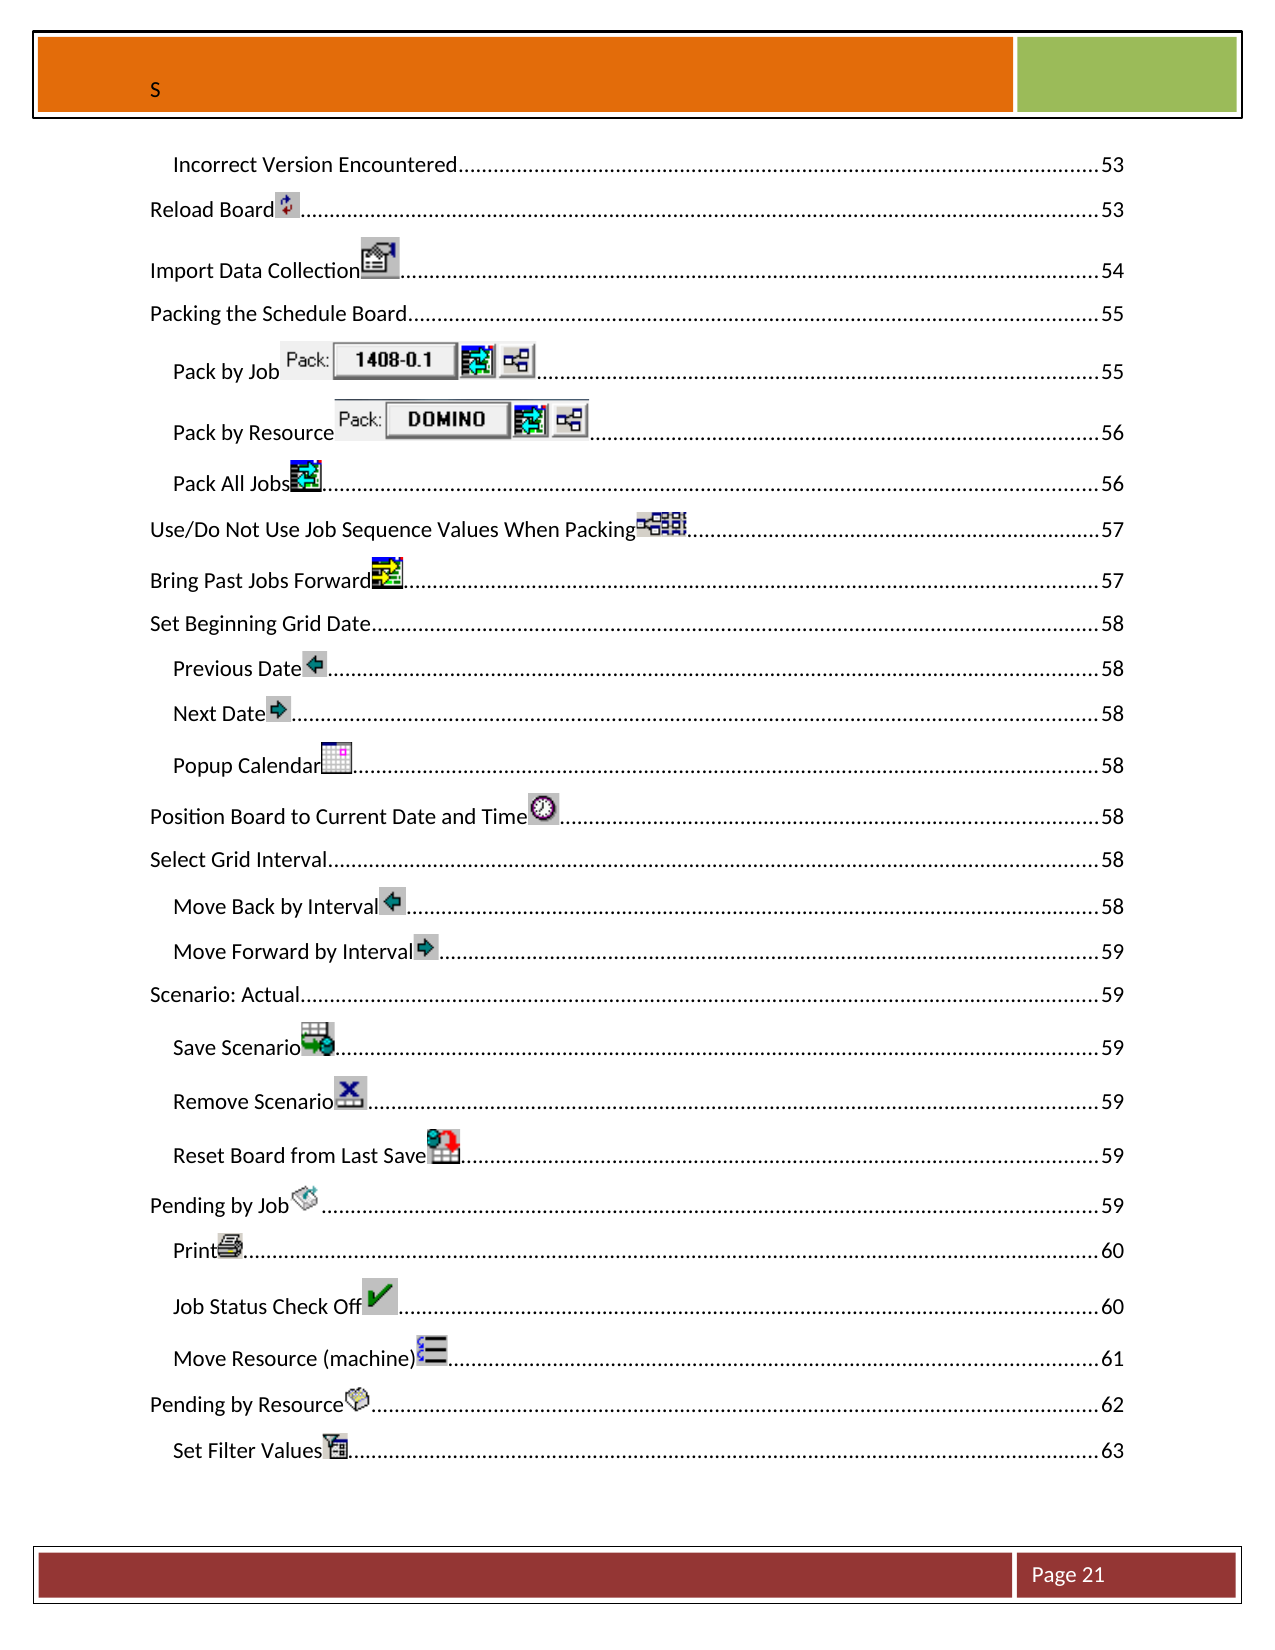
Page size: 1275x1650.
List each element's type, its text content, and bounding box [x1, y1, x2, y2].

picture [427, 1129, 461, 1164]
text Job Status Check Off 60 [173, 1279, 1125, 1320]
text Next Date 58 [173, 697, 1125, 727]
text Scenario: Actual 59 [150, 980, 1125, 1008]
text Bring Past Jobs Forward 57 [150, 557, 1125, 594]
text Incorrect Version Encountered 53 [173, 150, 1125, 178]
picture [322, 1433, 348, 1459]
text Move Resource (machine) 61 [173, 1335, 1125, 1372]
text Save Scenario 59 [173, 1022, 1125, 1062]
text Pending by Job 59 [150, 1183, 1125, 1219]
picture [360, 237, 400, 279]
picture [413, 934, 439, 960]
picture [371, 557, 404, 589]
picture [266, 696, 292, 722]
picture [528, 793, 560, 825]
text Pack by Resource 56 [173, 399, 1125, 446]
text Import Data Collection 54 [150, 238, 1125, 284]
text Move Back by Interval 58 [173, 888, 1125, 920]
picture [301, 1022, 335, 1056]
picture [362, 1278, 398, 1315]
picture [217, 1233, 243, 1259]
picture [379, 887, 406, 915]
text Select Grid Interval 58 [150, 845, 1125, 873]
picture [416, 1335, 448, 1366]
text Previous Date 58 [173, 651, 1125, 682]
text Remove Scenario 59 [173, 1076, 1125, 1115]
picture [334, 1076, 368, 1110]
picture [280, 341, 537, 380]
text Reload Board 53 [150, 193, 1125, 223]
text Move Forward by Interval 59 [173, 934, 1125, 965]
picture [321, 742, 353, 774]
picture [344, 1386, 371, 1413]
text Use/Do Not Use Job Sequence Values When Packing 57 [150, 512, 1125, 543]
text Pack All Jobs 56 [173, 460, 1125, 497]
text Popup Calendar 58 [173, 742, 1125, 779]
text Packing the Schedule Board 55 [150, 299, 1125, 327]
text Pending by Resource 62 [150, 1386, 1125, 1419]
text Position Board to Current Date and Time 58 [150, 793, 1125, 830]
picture [289, 1183, 321, 1214]
picture [334, 399, 590, 441]
text Set Filter Values 63 [173, 1433, 1125, 1464]
text Reset Board from Last Save 59 [173, 1130, 1125, 1169]
text Set Beginning Grid Date 58 [150, 609, 1125, 637]
picture [290, 460, 322, 492]
text Pack by Job 55 [173, 342, 1125, 385]
picture [636, 512, 687, 537]
text Print 60 [173, 1233, 1125, 1264]
picture [302, 651, 328, 677]
picture [275, 192, 300, 218]
